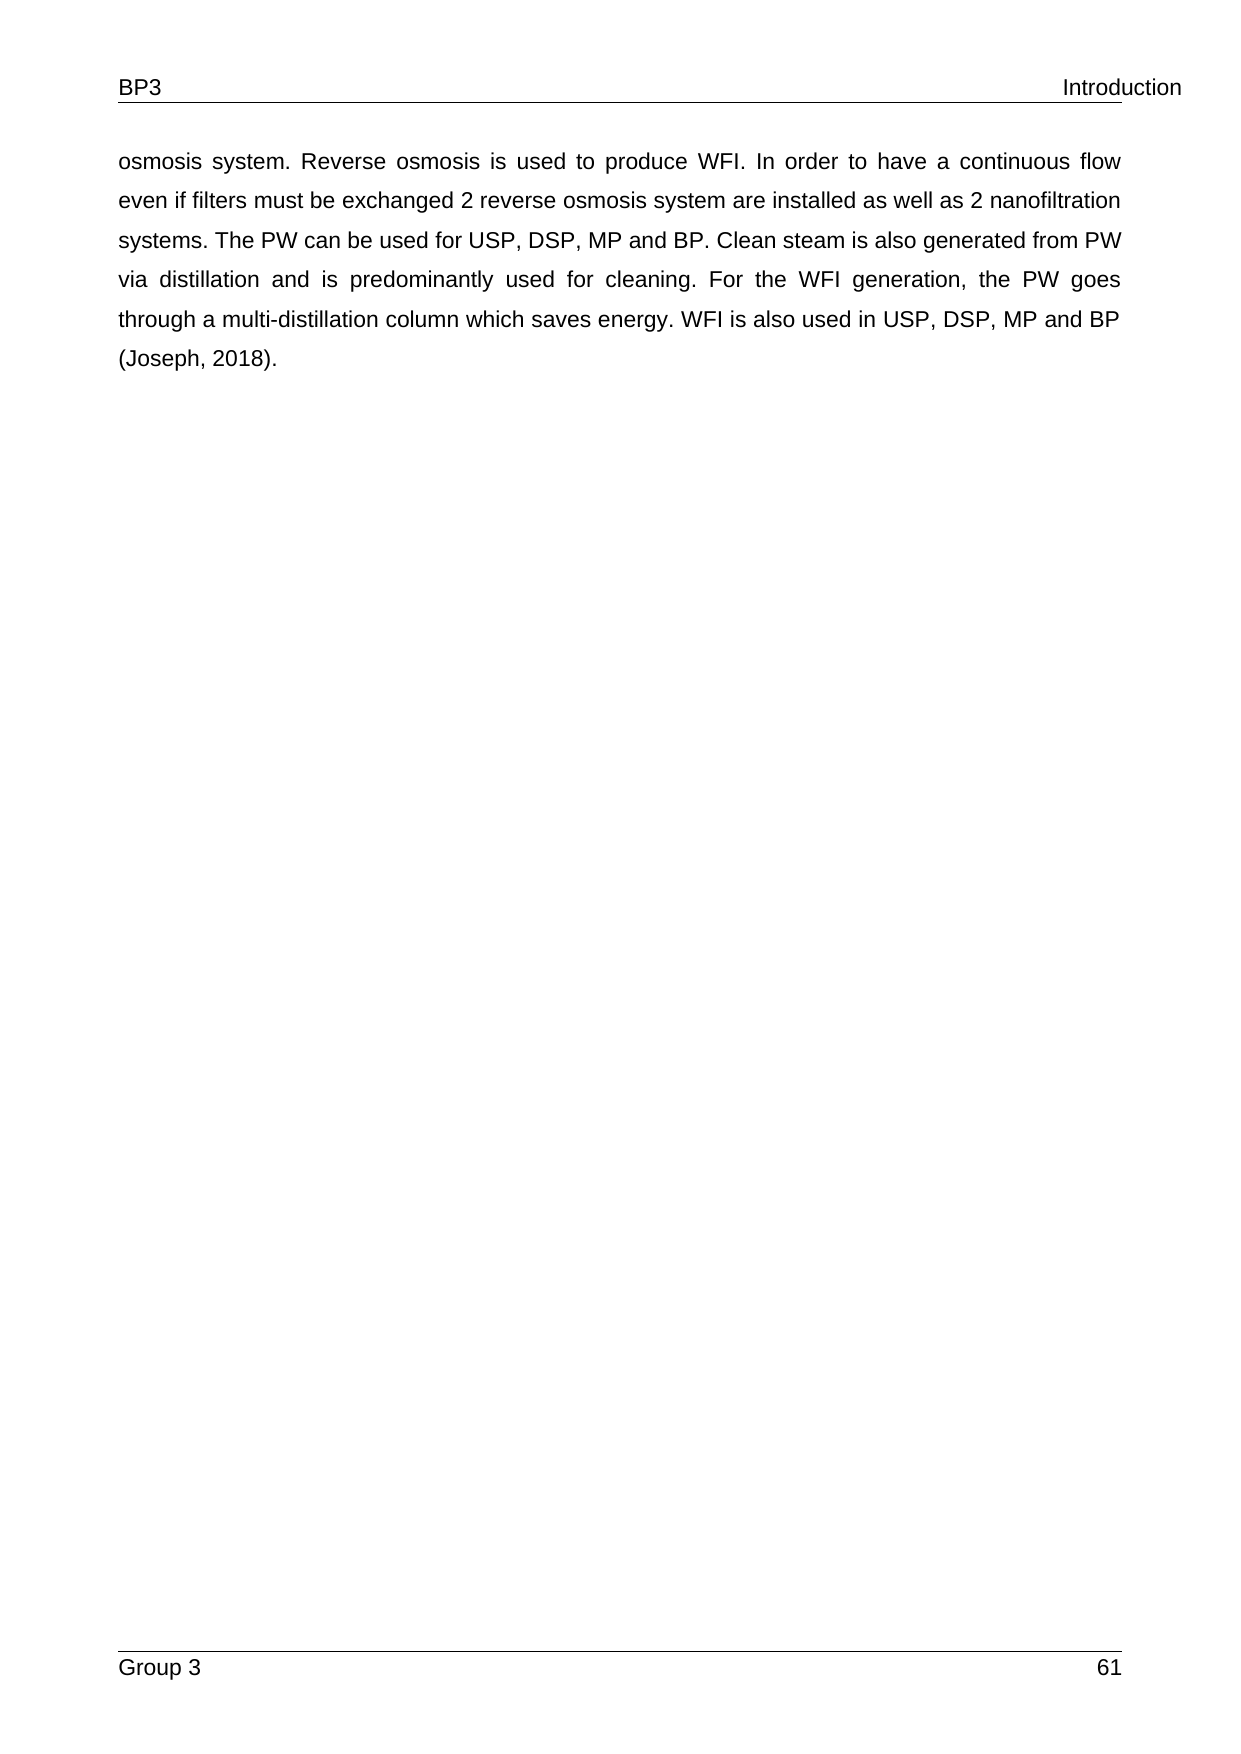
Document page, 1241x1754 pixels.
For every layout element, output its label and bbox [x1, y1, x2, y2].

text [118, 148, 1122, 371]
